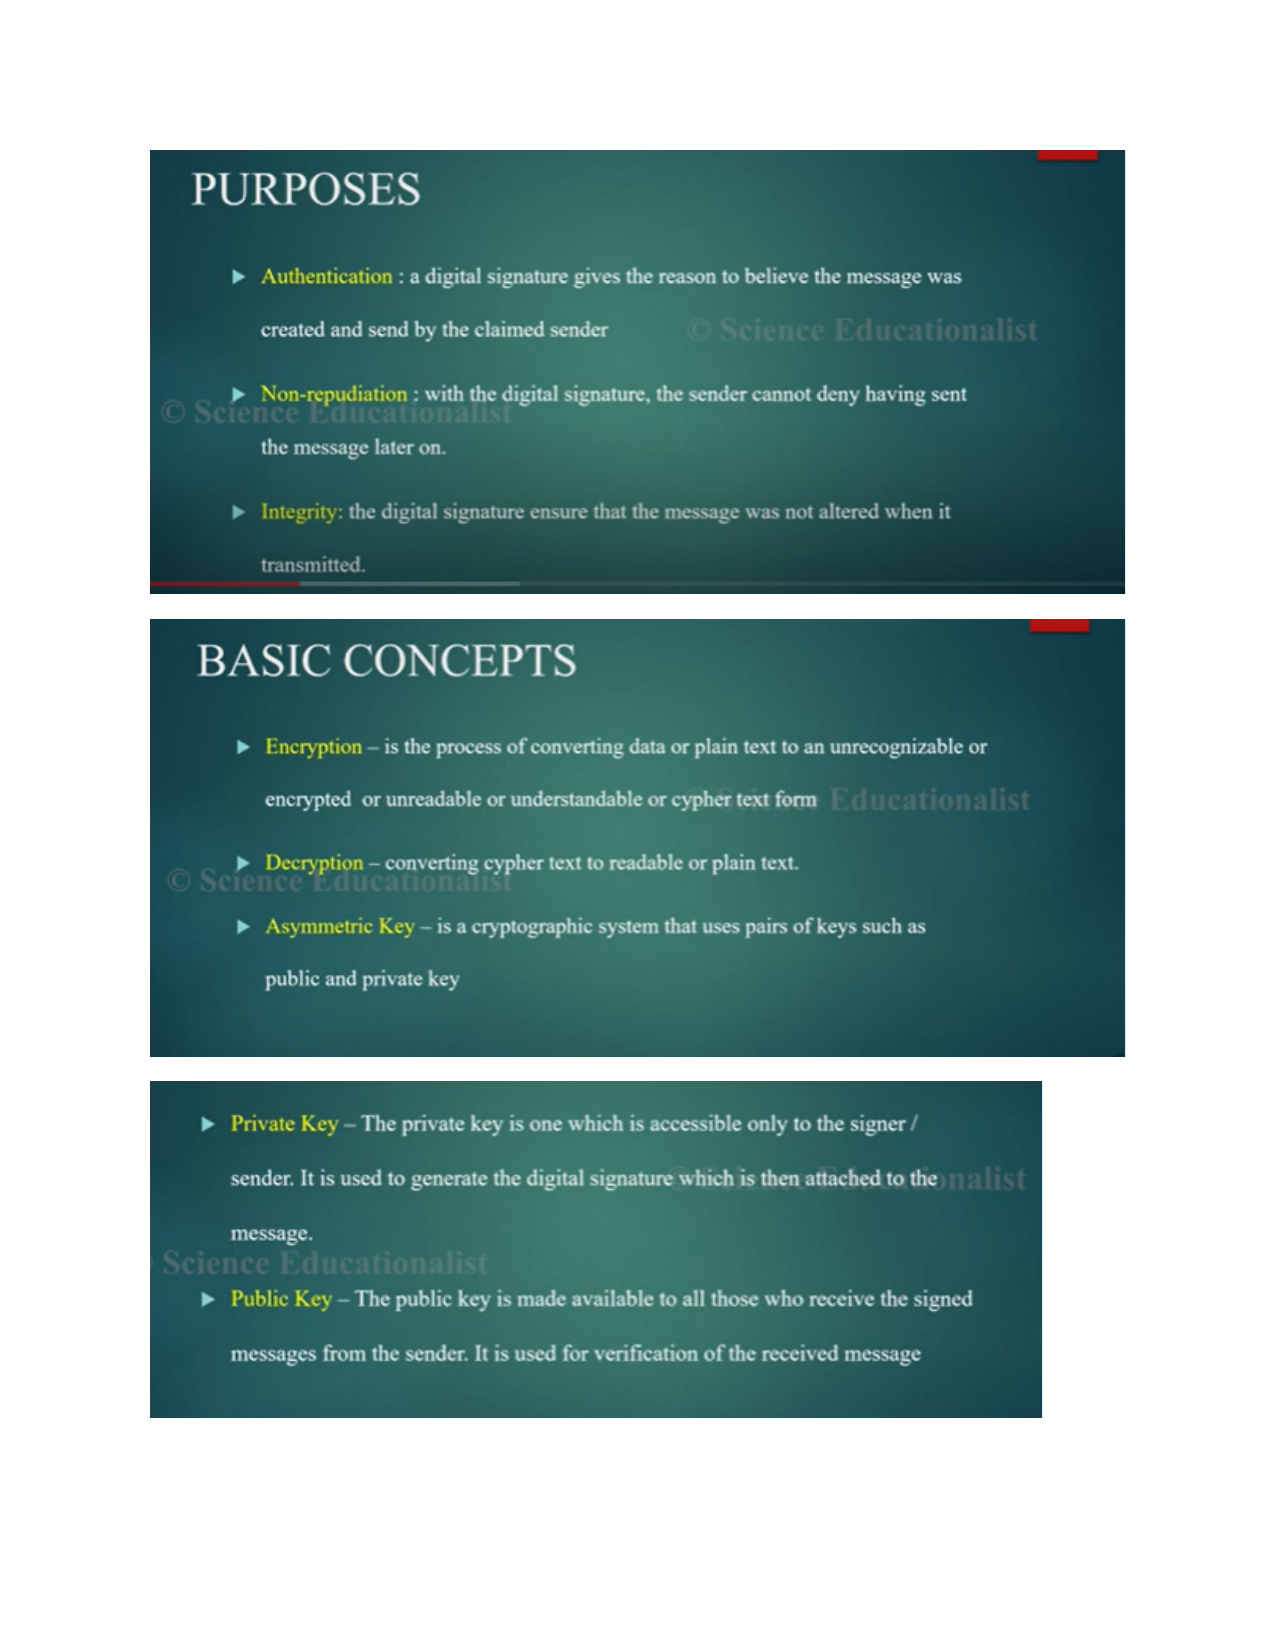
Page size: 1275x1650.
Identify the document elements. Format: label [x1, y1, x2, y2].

picture [150, 1081, 1043, 1418]
picture [150, 619, 1125, 1057]
picture [150, 150, 1125, 594]
